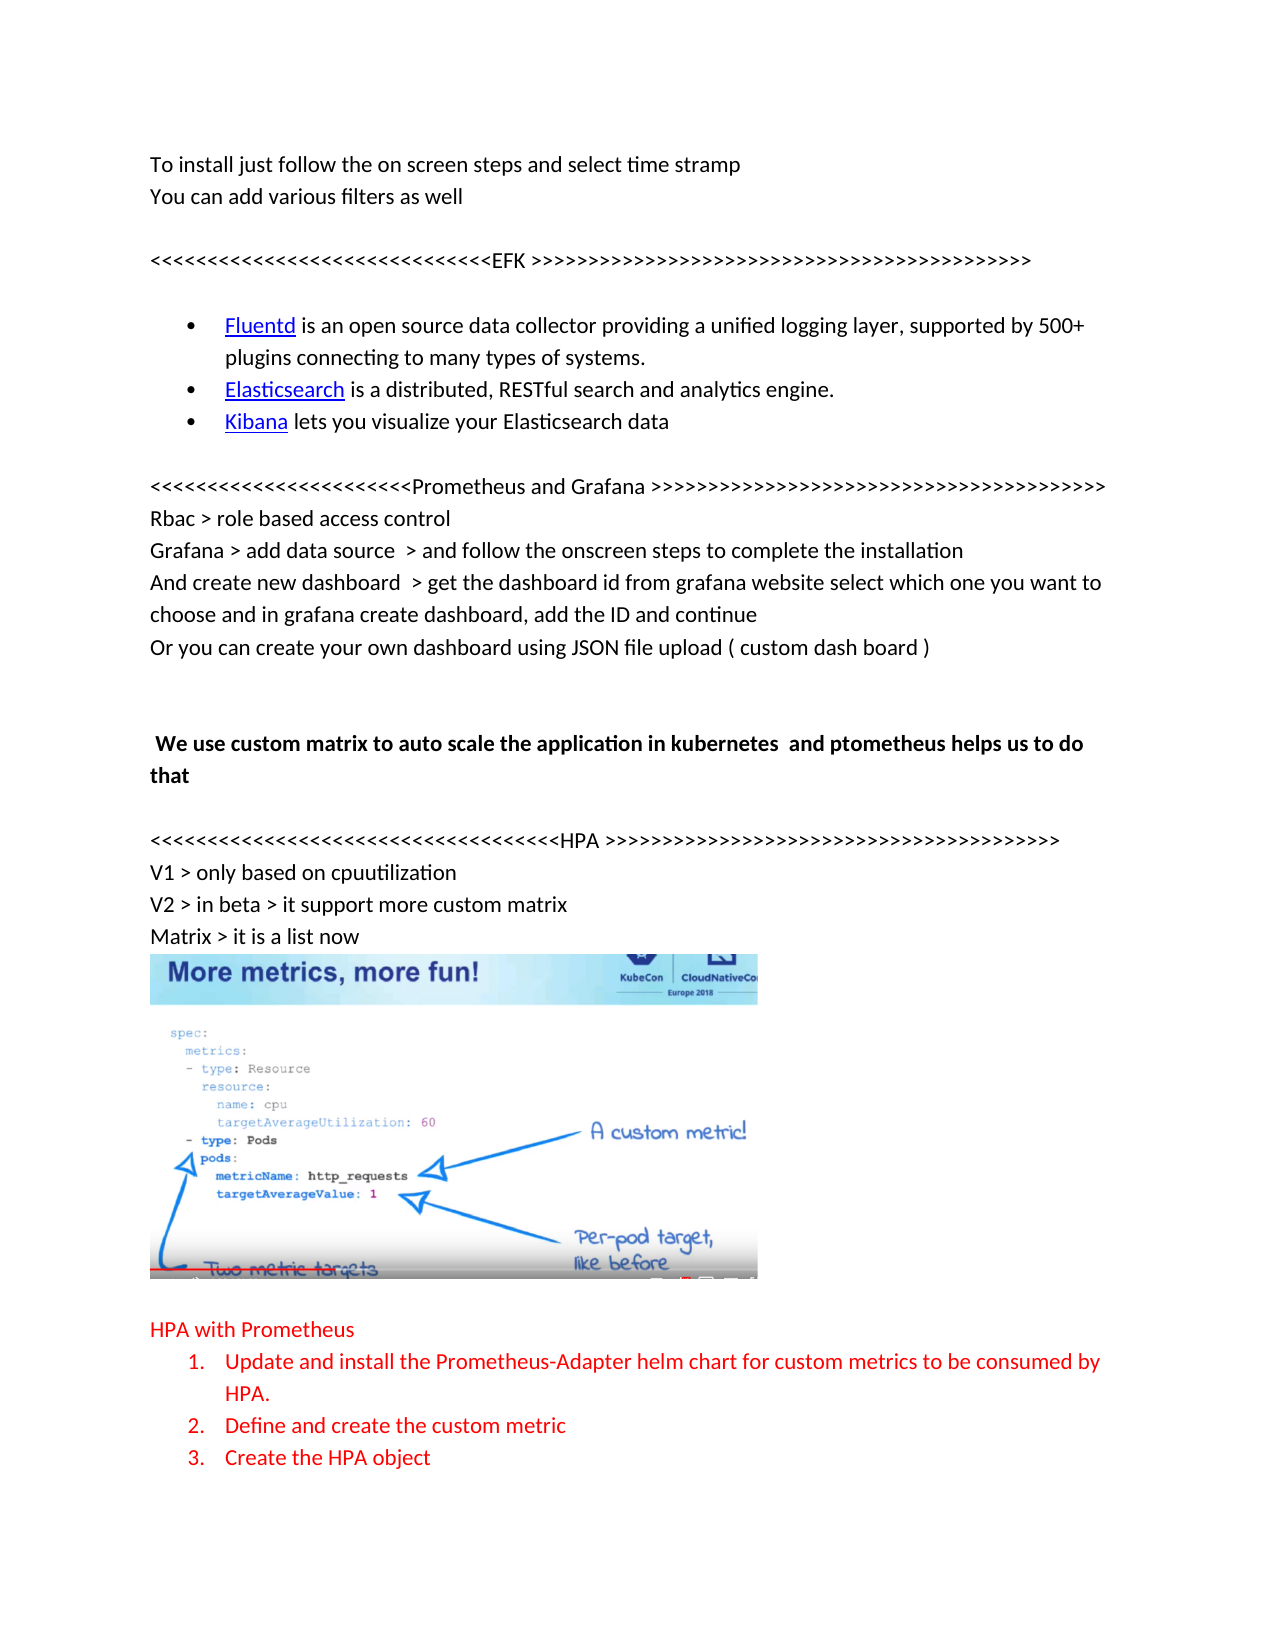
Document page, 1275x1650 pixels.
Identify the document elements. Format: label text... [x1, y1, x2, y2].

text Rbac > role based access control [150, 504, 1125, 532]
text Matrix > it is a list now [150, 922, 1125, 951]
text And create new dashboard > get the dashboard id from grafana website select which one you want to choose and in grafana create dashboard, add the ID and continue [150, 568, 1125, 629]
list Create the HPA object [187, 1443, 1125, 1472]
list Update and install the Prometheus-Adapter helm chart for custom metrics to be consumed by HPA. [187, 1347, 1125, 1407]
text V2 > in beta > it support more custom matrix [150, 890, 1125, 918]
text We use custom matrix to auto scale the application in kubernetes and ptometheus helps us to do that [150, 729, 1125, 789]
text V1 > only based on cpuutilization [150, 858, 1125, 886]
text <<<<<<<<<<<<<<<<<<<<<<<<<<<<<<<<<<<<HPA >>>>>>>>>>>>>>>>>>>>>>>>>>>>>>>>>>>>>>>> [150, 826, 1125, 854]
list Elasticsearch is a distributed, RESTful search and analytics engine. [187, 375, 1125, 403]
text To install just follow the on screen steps and select time stramp [150, 150, 1125, 178]
list Fluentd is an open source data collector providing a unified logging layer, supported by 500+ plugins connecting to many types of systems. [187, 311, 1125, 371]
text HPA with Prometheus [150, 1315, 1125, 1343]
picture [150, 954, 758, 1279]
text <<<<<<<<<<<<<<<<<<<<<<<<<<<<<<EFK >>>>>>>>>>>>>>>>>>>>>>>>>>>>>>>>>>>>>>>>>>>> [150, 247, 1125, 274]
text <<<<<<<<<<<<<<<<<<<<<<<Prometheus and Grafana >>>>>>>>>>>>>>>>>>>>>>>>>>>>>>>>>>>>>>>> [150, 472, 1125, 500]
list Kibana lets you visualize your Elasticsearch data [187, 407, 1125, 436]
text Or you can create your own dashboard using JSON file upload ( custom dash board ) [150, 633, 1125, 661]
text Grafana > add data source > and follow the onscreen steps to complete the installation [150, 536, 1125, 564]
list Define and create the custom metric [187, 1411, 1125, 1439]
text You can add various filters as well [150, 182, 1125, 210]
